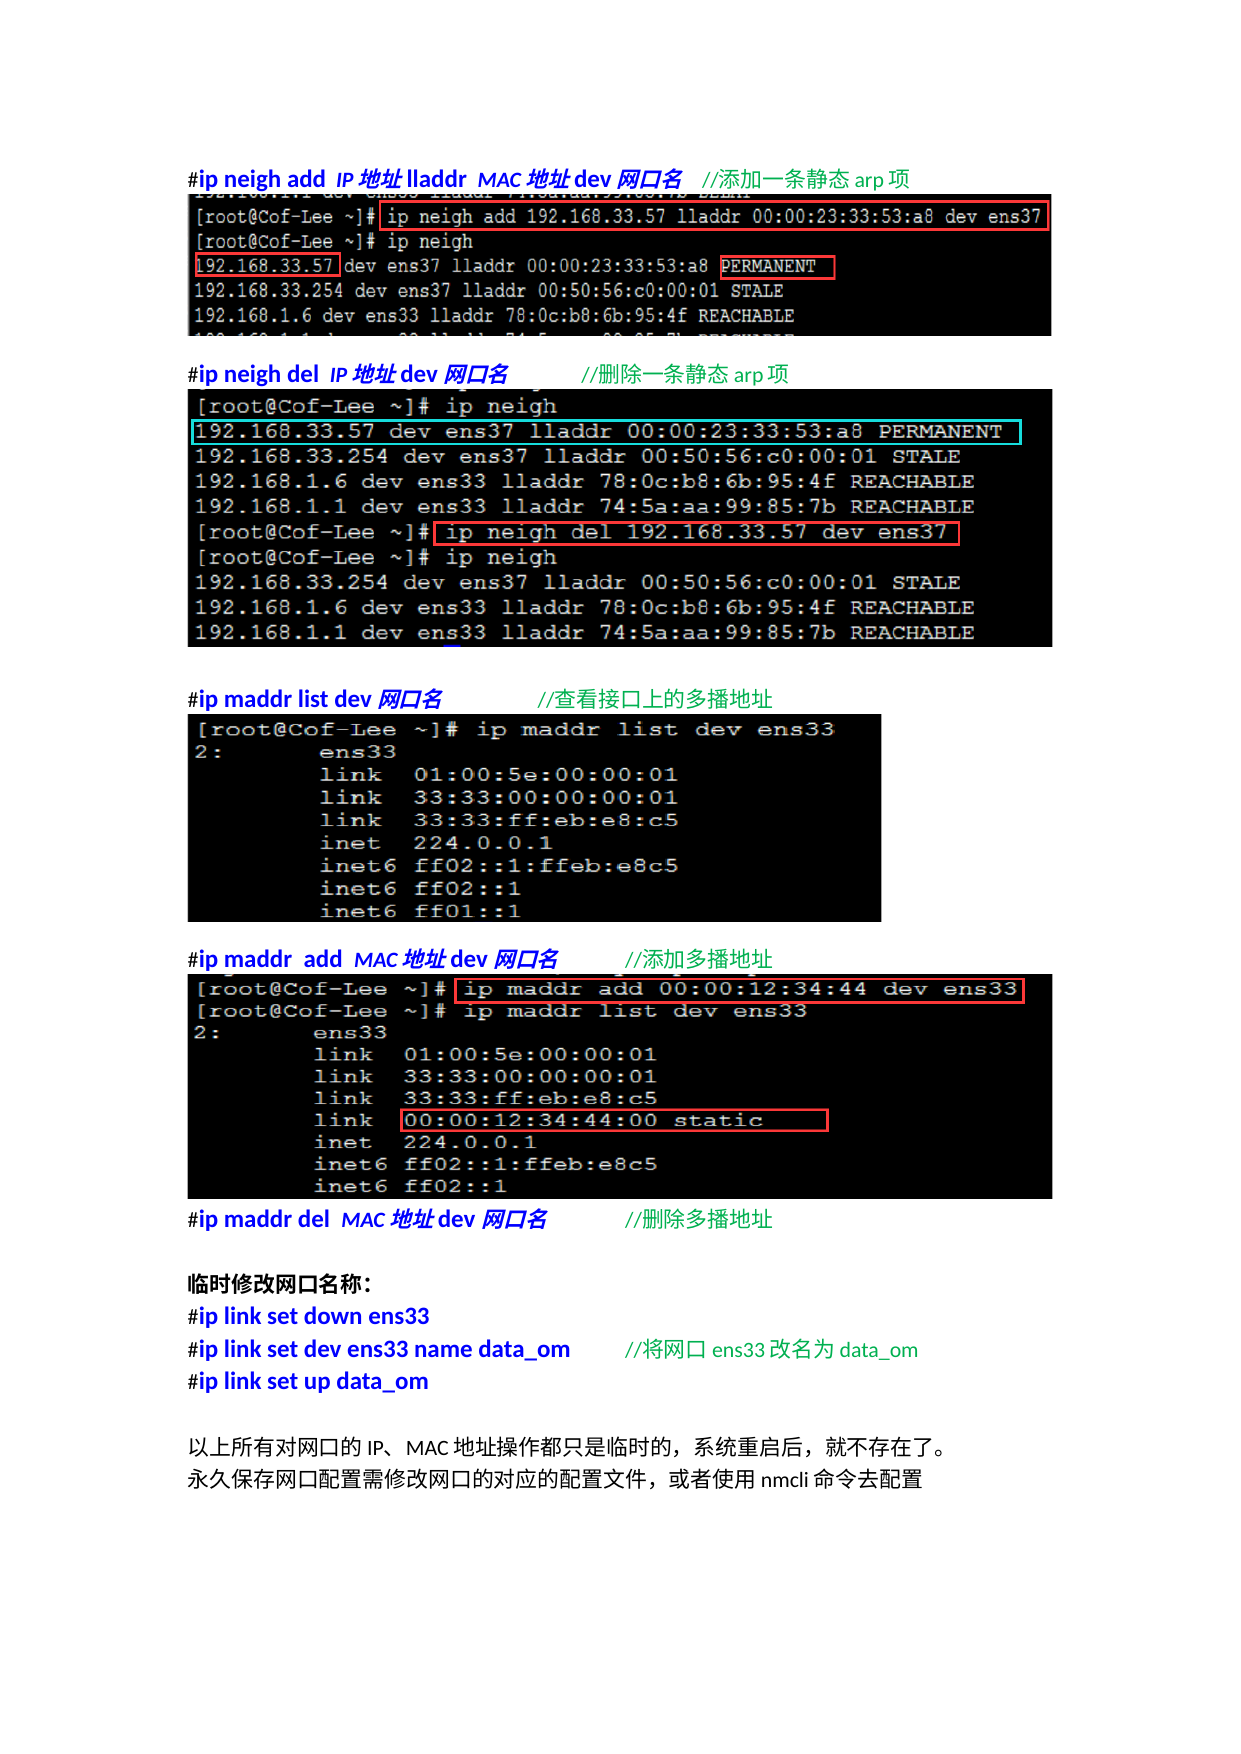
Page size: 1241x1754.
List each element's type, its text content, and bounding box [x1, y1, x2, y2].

text #ip link set up data_om [187, 1364, 1053, 1397]
text #ip maddr add MAC地址 dev 网口名 //添加多播地址 [187, 942, 1053, 974]
text 以上所有对网口的IP、MAC地址操作都只是临时的，系统重启后，就不存在了。 [187, 1429, 1053, 1462]
text #ip neigh del IP地址 dev 网口名 //删除一条静态arp项 [187, 357, 1053, 389]
text #ip neigh add IP地址 lladdr MAC地址 dev 网口名 //添加一条静态arp项 [187, 162, 1053, 194]
text #ip link set dev ens33 name data_om //将网口ens33改名为data_om [187, 1332, 1053, 1364]
text #ip maddr del MAC地址 dev 网口名 //删除多播地址 [187, 1202, 1053, 1234]
picture [187, 389, 1053, 647]
text #ip maddr list dev 网口名 //查看接口上的多播地址 [187, 682, 1053, 714]
text #ip link set down ens33 [187, 1299, 1053, 1332]
picture [187, 974, 1053, 1199]
text 永久保存网口配置需修改网口的对应的配置文件，或者使用nmcli命令去配置 [187, 1462, 1053, 1494]
text 临时修改网口名称： [187, 1267, 1053, 1299]
picture [187, 714, 882, 922]
picture [187, 194, 1052, 336]
